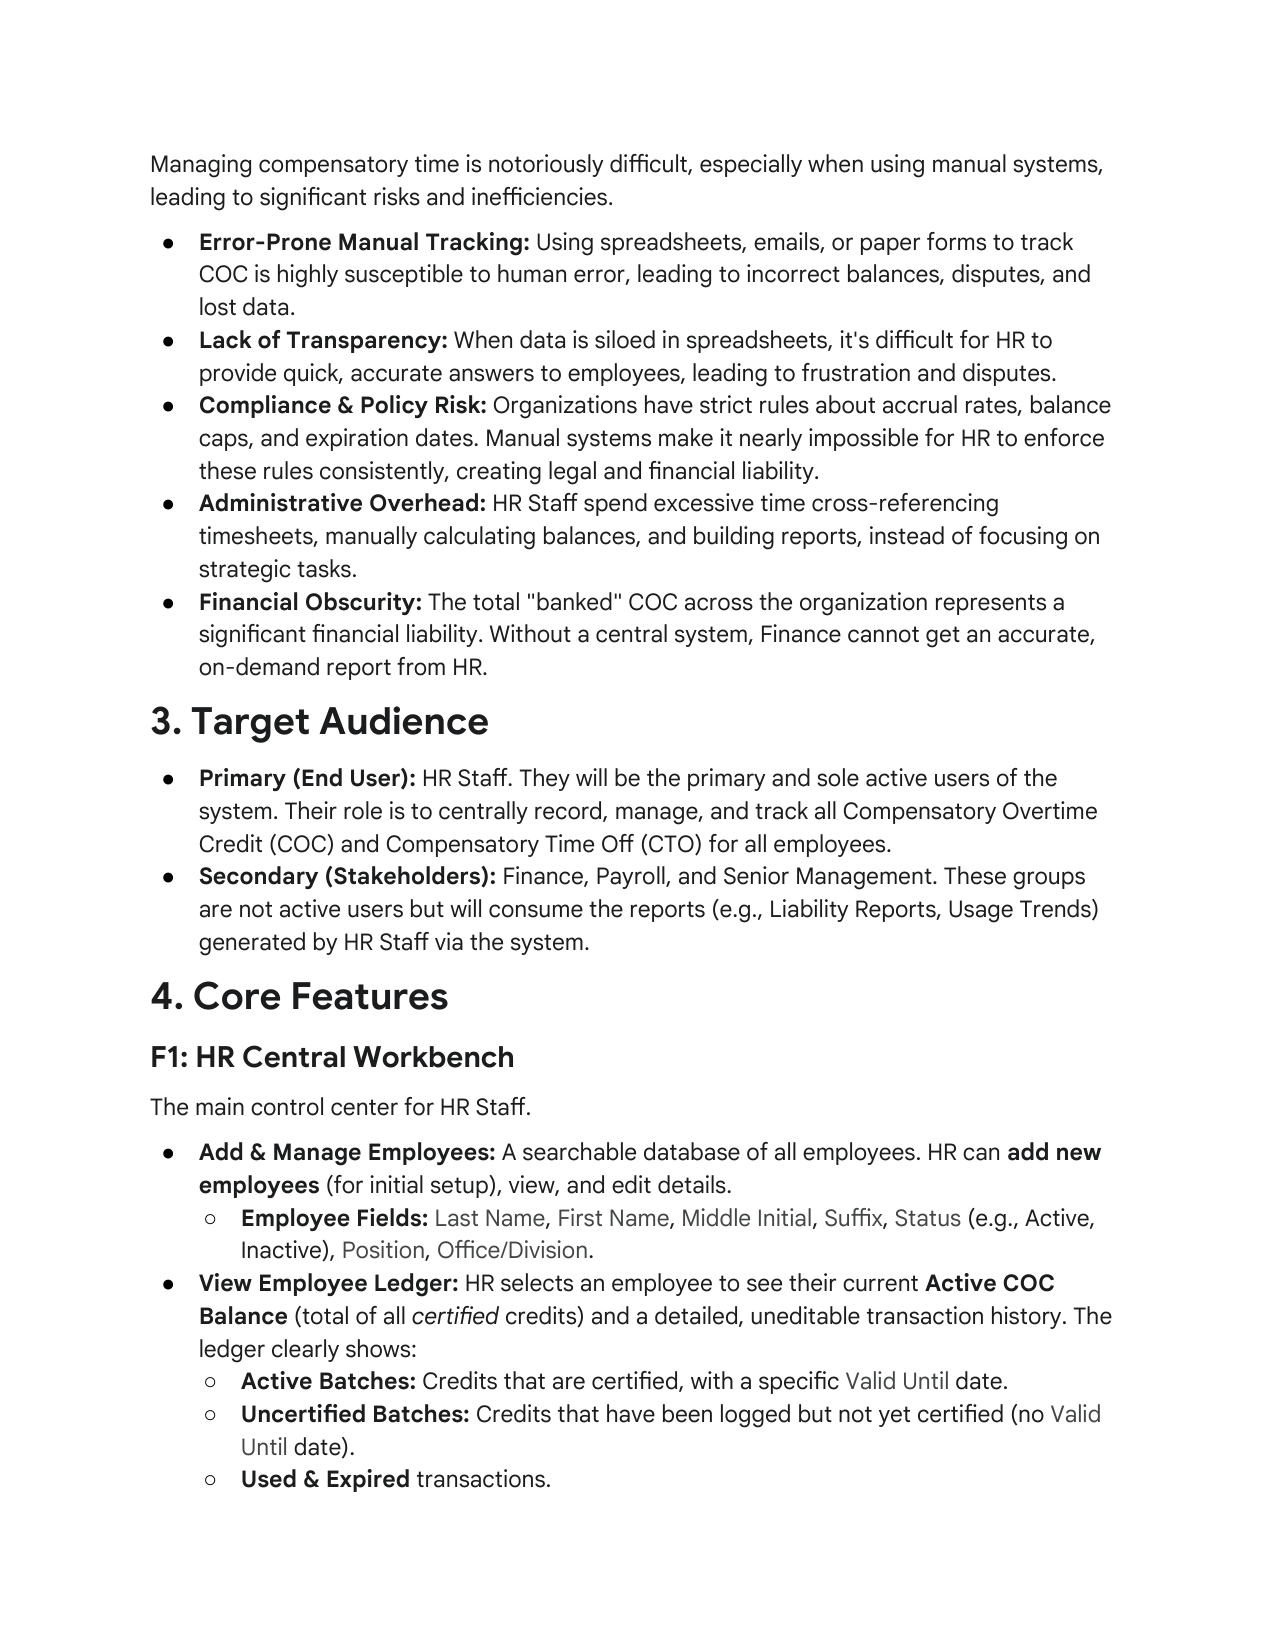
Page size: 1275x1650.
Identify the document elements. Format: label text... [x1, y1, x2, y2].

list Administrative Overhead: HR Staff spend excessive time cross-referencing timesheets, manually calculating balances, and building reports, instead of focusing on strategic tasks. [161, 489, 1125, 584]
list Lack of Transparency: When data is siloed in spreadsheets, it's difficult for HR to provide quick, accurate answers to employees, leading to frustration and disputes. [161, 326, 1125, 387]
text The main control center for HR Staff. [150, 1093, 1125, 1122]
subtitle 4. Core Features [150, 973, 1125, 1020]
list Add & Manage Employees: A searchable database of all employees. HR can add new employees (for initial setup), view, and edit details. [161, 1138, 1125, 1200]
list Error-Prone Manual Tracking: Using spreadsheets, emails, or paper forms to track COC is highly susceptible to human error, leading to incorrect balances, disputes, and lost data. [161, 228, 1125, 322]
list Uncertified Batches: Credits that have been logged but not yet certified (no Valid Until date). [203, 1400, 1125, 1462]
subtitle F1: HR Central Workbench [150, 1039, 1125, 1076]
list Financial Obscurity: The total "banked" COC across the organization represents a significant financial liability. Without a central system, Finance cannot get an accurate, on-demand report from HR. [161, 588, 1125, 682]
text Managing compensatory time is notoriously difficult, especially when using manual systems, leading to significant risks and inefficiencies. [150, 150, 1125, 211]
subtitle 3. Target Audience [150, 698, 1125, 745]
list View Employee Ledger: HR selects an employee to see their current Active COC Balance (total of all certified credits) and a detailed, uneditable transaction history. The ledger clearly shows: [161, 1269, 1125, 1363]
list Used & Expired transactions. [203, 1466, 1125, 1494]
list Compliance & Policy Risk: Organizations have strict rules about accrual rates, balance caps, and expiration dates. Manual systems make it nearly impossible for HR to enforce these rules consistently, creating legal and financial liability. [161, 391, 1125, 486]
list Secondary (Stakeholders): Finance, Payroll, and Senior Management. These groups are not active users but will consume the reports (e.g., Liability Reports, Usage Trends) generated by HR Staff via the system. [161, 862, 1125, 957]
list Active Batches: Credits that are certified, with a specific Valid Until date. [203, 1367, 1125, 1396]
list Employee Fields: Last Name, First Name, Middle Initial, Suffix, Status (e.g., Active, Inactive), Position, Office/Division. [203, 1204, 1125, 1265]
list Primary (End User): HR Staff. They will be the primary and sole active users of the system. Their role is to centrally record, manage, and track all Compensatory Overtime Credit (COC) and Compensatory Time Off (CTO) for all employees. [161, 764, 1125, 858]
